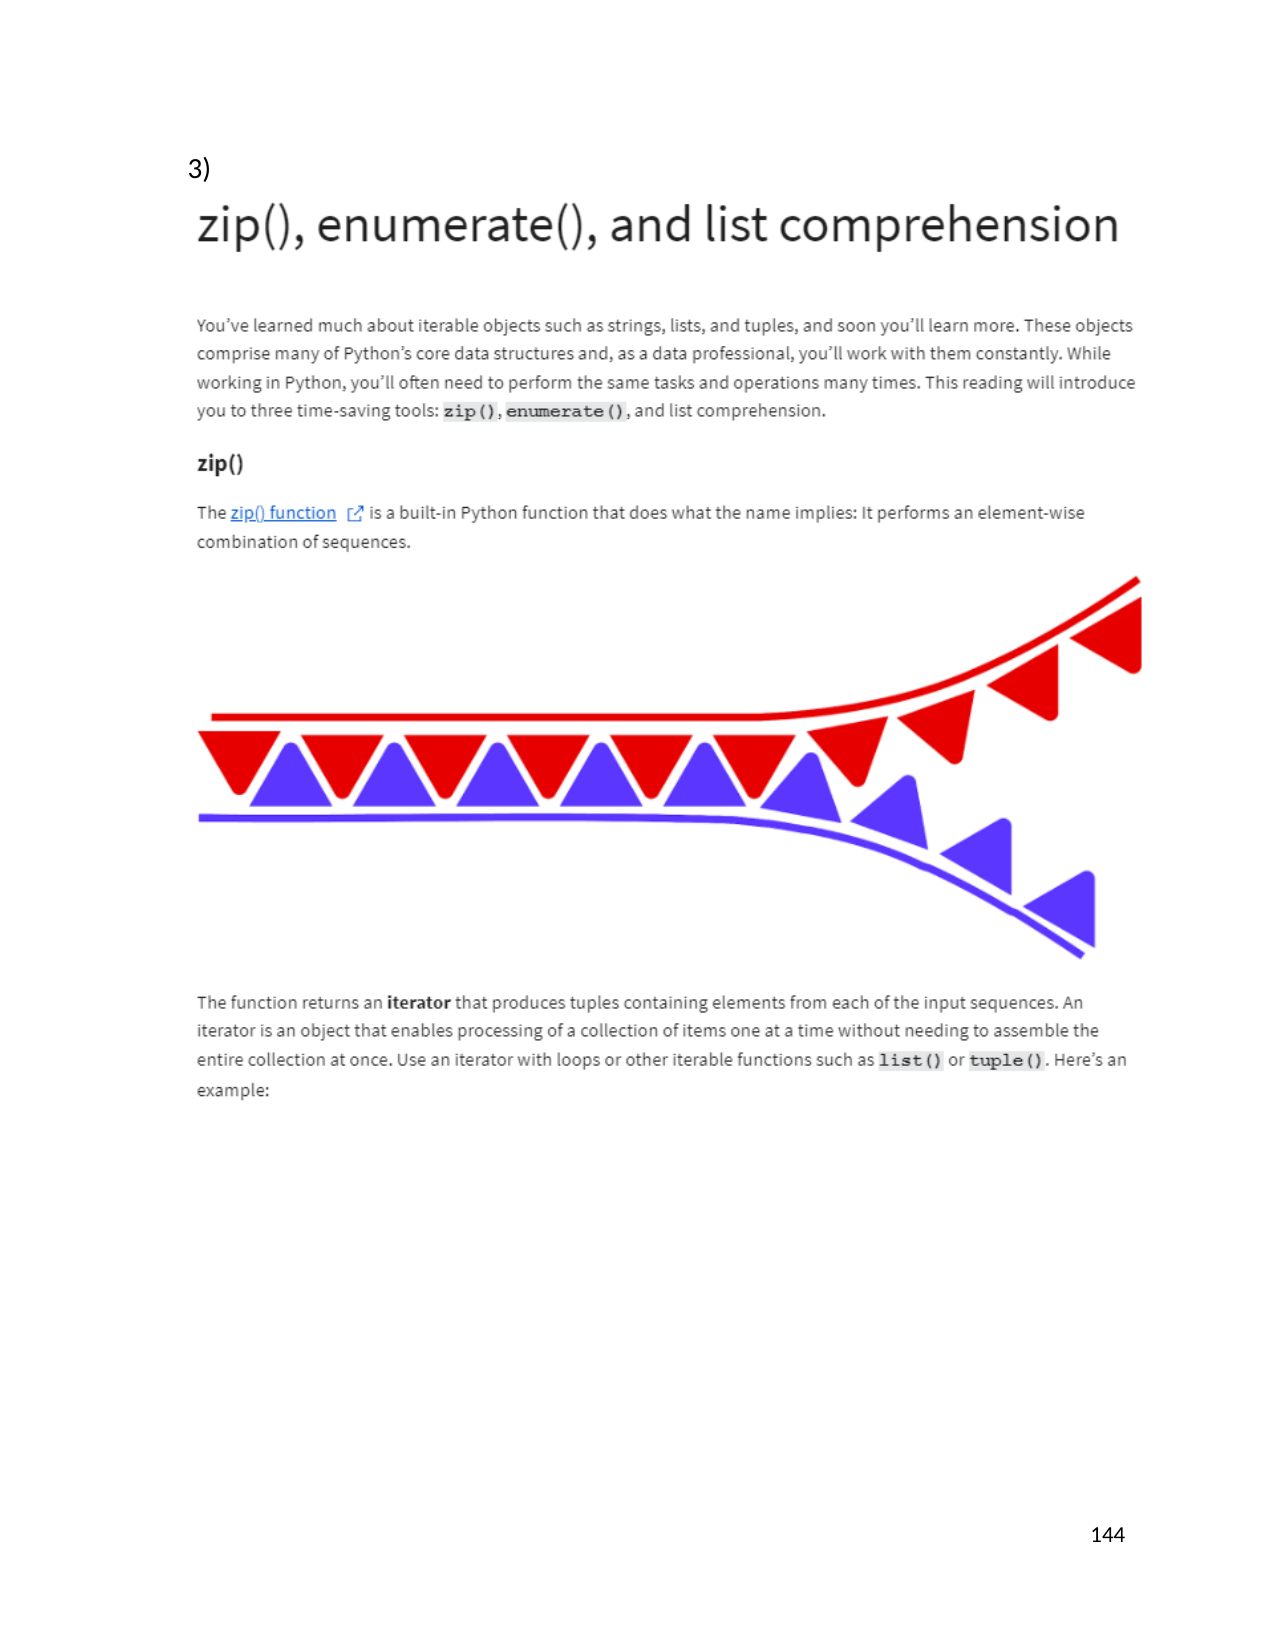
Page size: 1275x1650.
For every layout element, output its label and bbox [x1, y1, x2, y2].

picture [187, 187, 1163, 1119]
